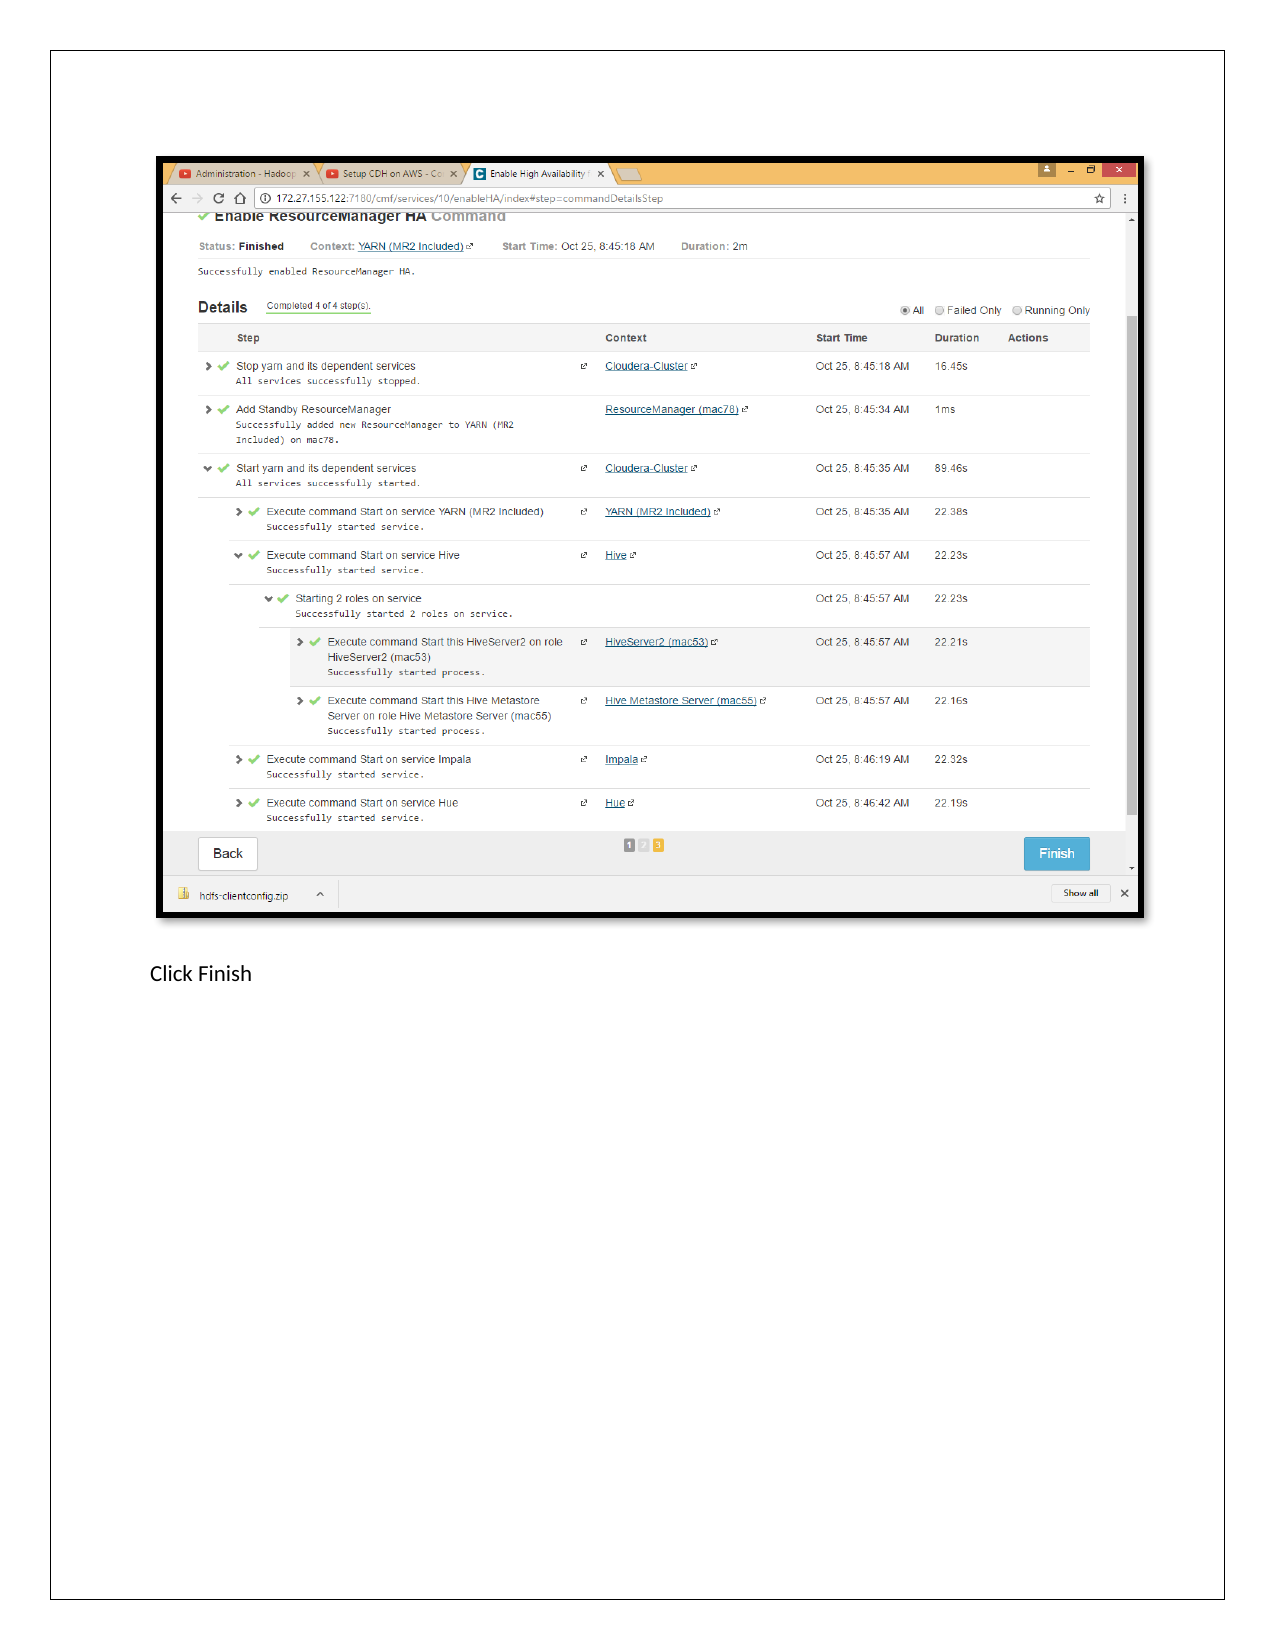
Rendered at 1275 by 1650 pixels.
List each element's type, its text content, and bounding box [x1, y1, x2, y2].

text Click Finish [150, 959, 1125, 987]
picture [163, 163, 1138, 912]
